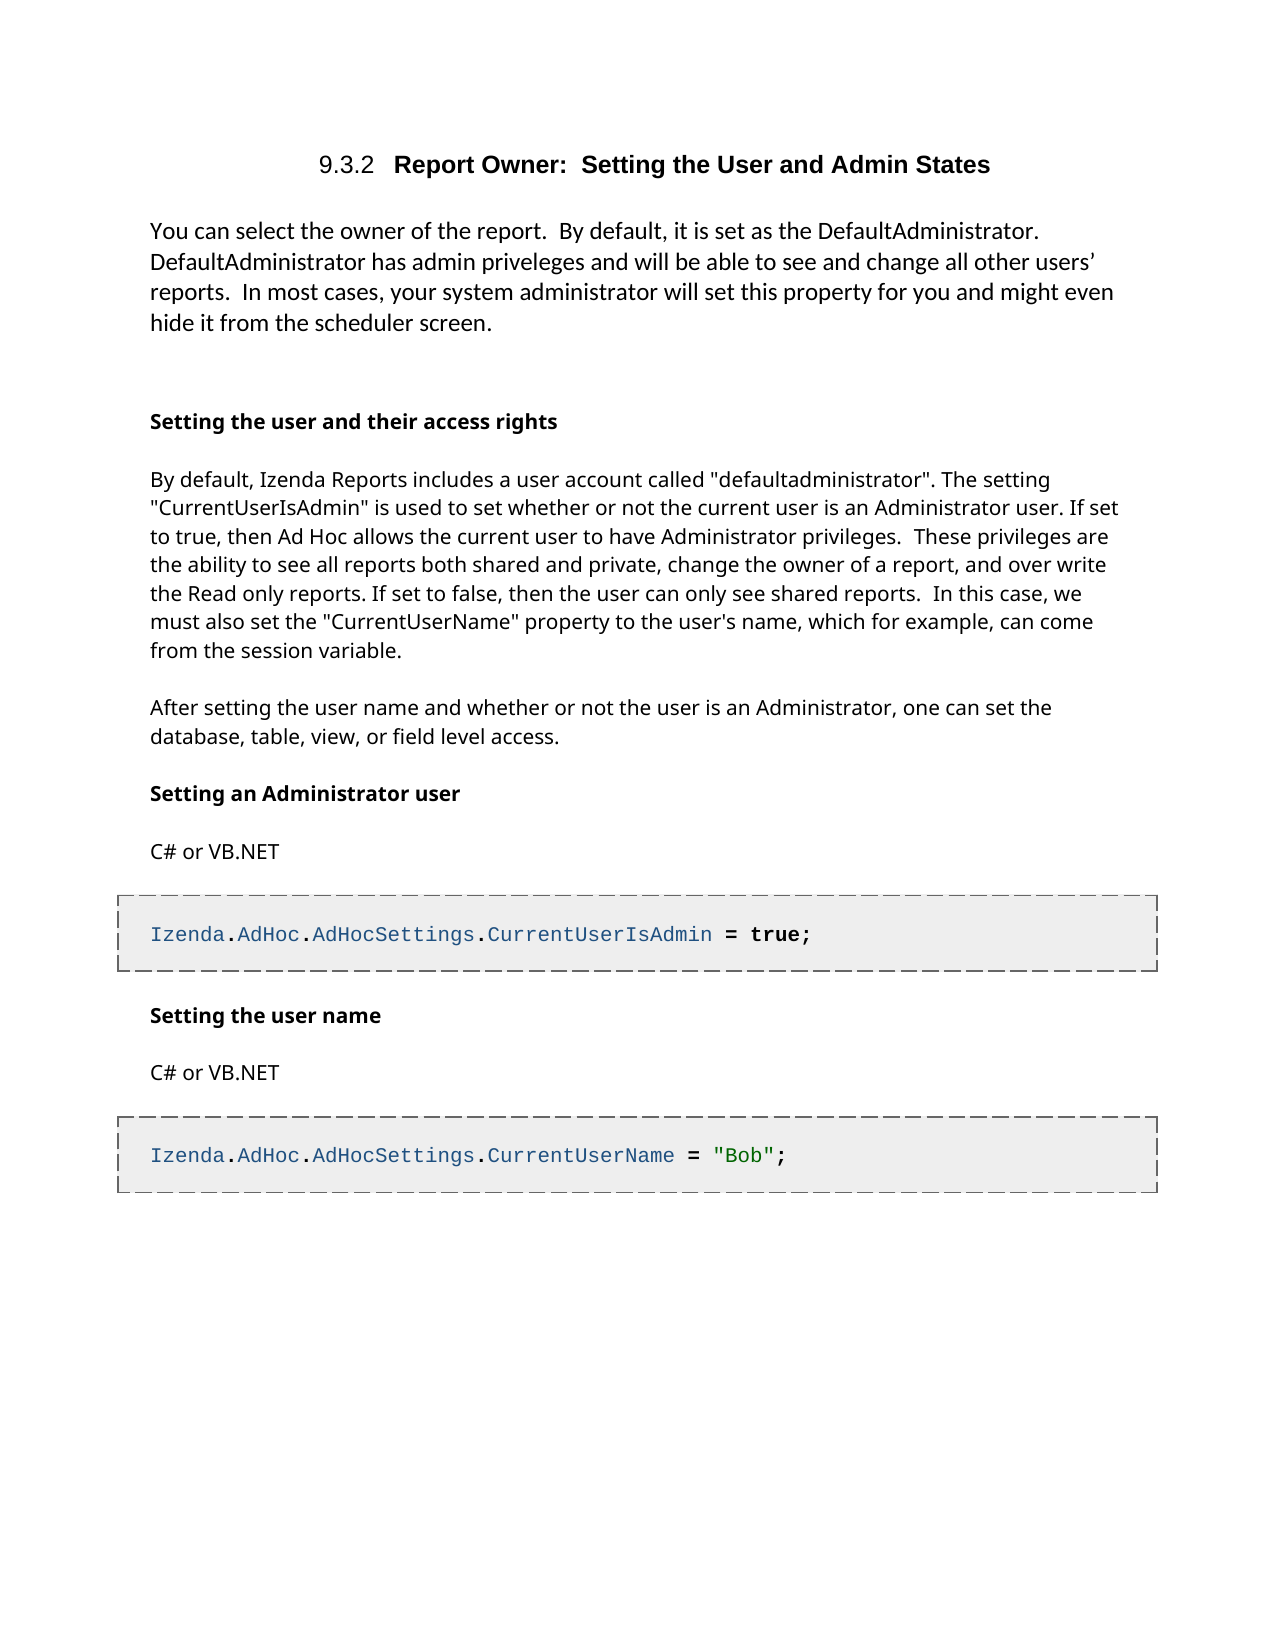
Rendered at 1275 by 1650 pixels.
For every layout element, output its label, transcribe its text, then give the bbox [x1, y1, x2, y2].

text Izenda.AdHoc.AdHocSettings.CurrentUserName = "Bob"; [117, 1116, 1158, 1193]
text After setting the user name and whether or not the user is an Administrator, one can set the database, table, view, or field level access. [150, 693, 1125, 750]
subtitle Report Owner: Setting the User and Admin States [319, 150, 1125, 179]
text Setting the user and their access rights [150, 407, 1125, 436]
text Setting the user name [150, 1001, 1125, 1029]
text Izenda.AdHoc.AdHocSettings.CurrentUserIsAdmin = true; [117, 894, 1158, 972]
text C# or VB.NET [150, 837, 1125, 865]
text Setting an Administrator user [150, 779, 1125, 808]
text You can select the owner of the report. By default, it is set as the DefaultAdministrator. [150, 216, 1125, 246]
text By default, Izenda Reports includes a user account called "defaultadministrator". The setting "CurrentUserIsAdmin" is used to set whether or not the current user is an Administrator user. If set to true, then Ad Hoc allows the current user to have Administrator privileges. These privileges are the ability to see all reports both shared and private, change the owner of a report, and over write the Read only reports. If set to false, then the user can only see shared reports. In this case, we must also set the "CurrentUserName" property to the user's name, which for example, can come from the session variable. [150, 465, 1125, 664]
text DefaultAdministrator has admin priveleges and will be able to see and change all other users’ reports. In most cases, your system administrator will set this property for you and might even hide it from the scheduler screen. [150, 246, 1125, 338]
text C# or VB.NET [150, 1058, 1125, 1087]
